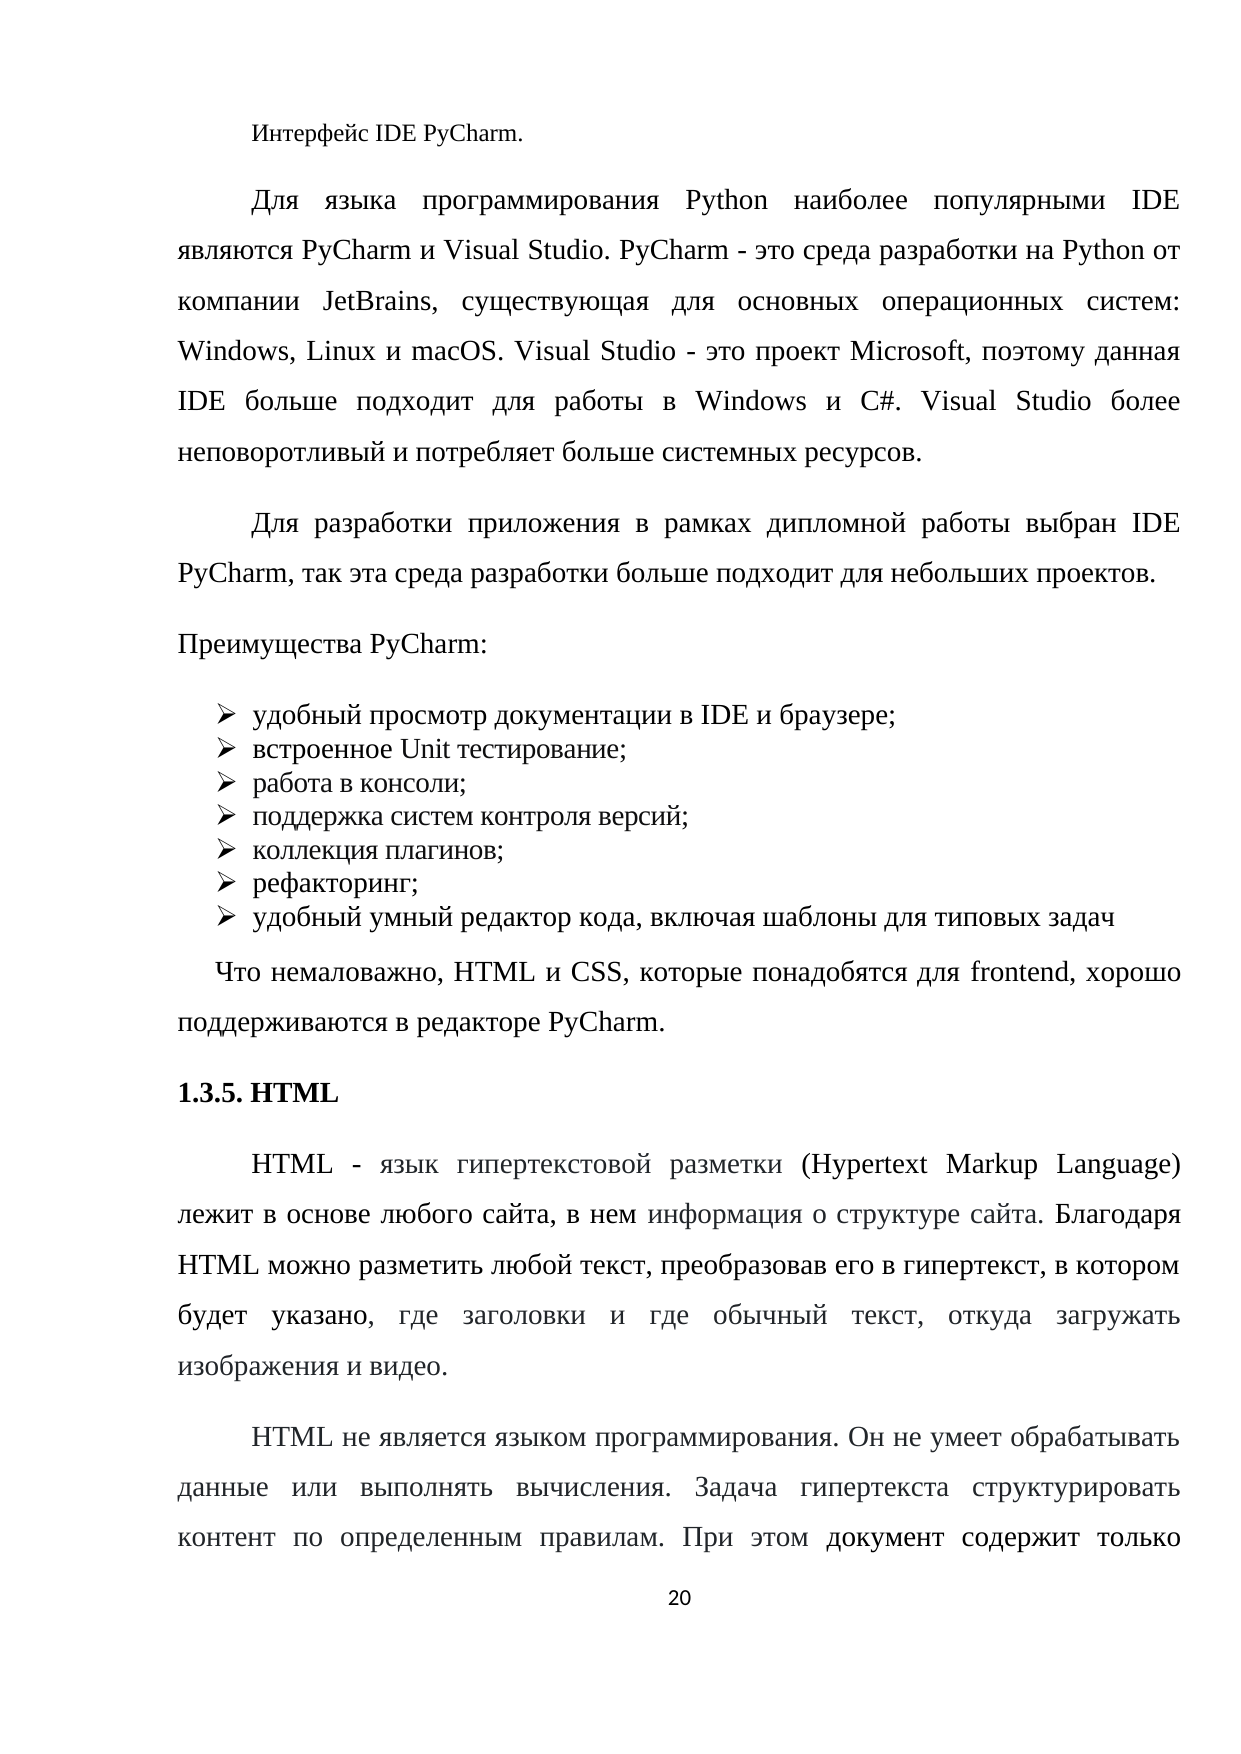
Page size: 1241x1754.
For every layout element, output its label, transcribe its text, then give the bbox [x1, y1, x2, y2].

list рефакторинг; [215, 866, 1181, 899]
text HTML - язык гипертекстовой разметки (Hypertext Markup Language) лежит в основе любого сайта, в нем информация о структуре сайта. Благодаря HTML можно разметить любой текст, преобразовав его в гипертекст, в котором будет указано, где заголовки и где обычный текст, откуда загружать изображения и видео. [177, 1146, 1181, 1381]
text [177, 1419, 1181, 1553]
text Для языка программирования Python наиболее популярными IDE являются PyCharm и Visual Studio. PyCharm - это среда разработки на Python от компании JetBrains, существующая для основных операционных систем: Windows, Linux и macOS. Visual Studio - это проект Microsoft, поэтому данная IDE больше подходит для работы в Windows и С#. Visual Studio более неповоротливый и потребляет больше системных ресурсов. [177, 182, 1181, 467]
list встроенное Unit тестирование; [215, 731, 1181, 765]
list удобный просмотр документации в IDE и браузере; [215, 697, 1181, 731]
text Что немаловажно, HTML и CSS, которые понадобятся для frontend, хорошо поддерживаются в редакторе PyCharm. [177, 954, 1181, 1038]
list работа в консоли; [215, 765, 1181, 798]
text Для разработки приложения в рамках дипломной работы выбран IDE PyCharm, так эта среда разработки больше подходит для небольших проектов. [177, 505, 1181, 589]
text Интерфейс IDE PyCharm. [177, 118, 1181, 147]
list поддержка систем контроля версий; [215, 798, 1181, 832]
text 1.3.5. HTML [177, 1075, 1181, 1109]
list удобный умный редактор кода, включая шаблоны для типовых задач [215, 899, 1181, 933]
list коллекция плагинов; [215, 832, 1181, 866]
text Преимущества PyCharm: [177, 626, 1181, 660]
